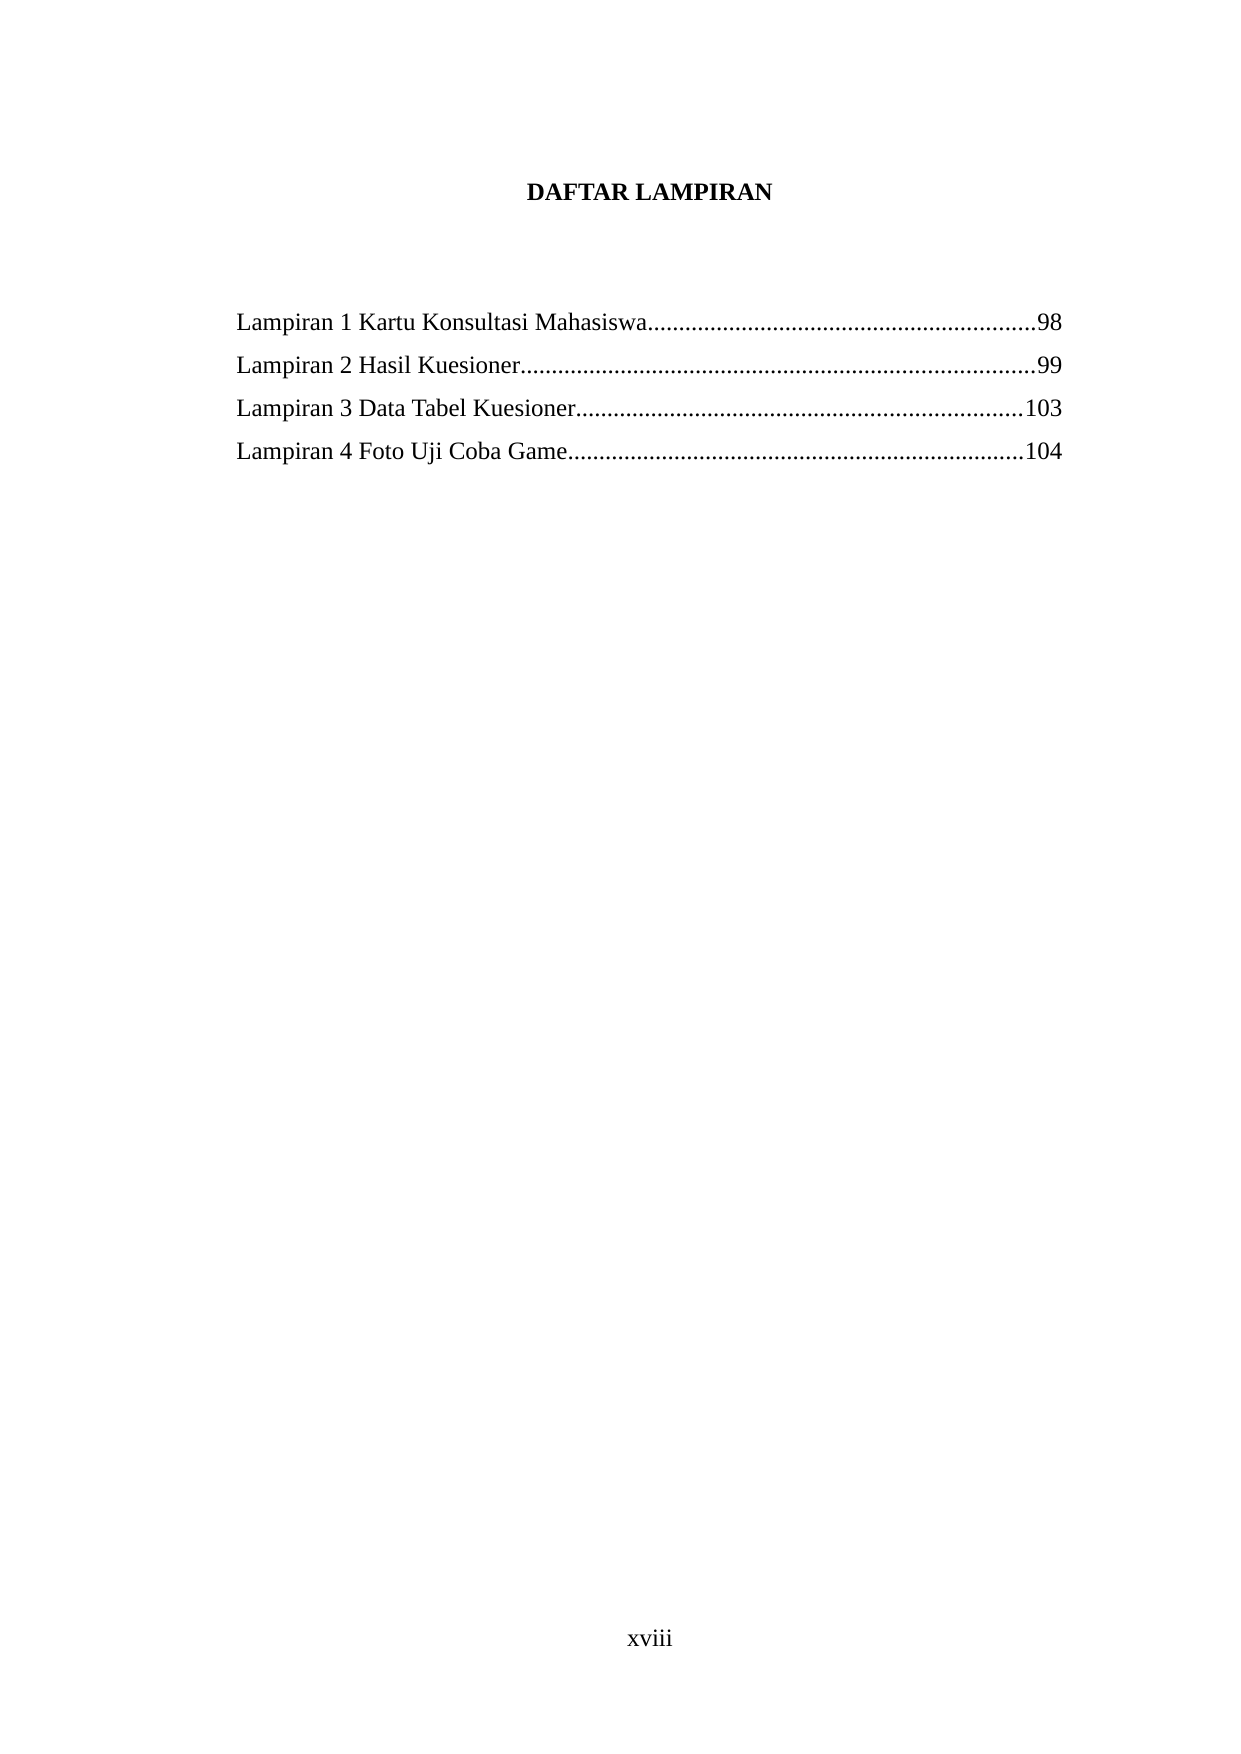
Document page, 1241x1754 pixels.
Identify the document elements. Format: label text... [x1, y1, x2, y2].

text Lampiran 3 Data Tabel Kuesioner 103 [236, 393, 1063, 422]
subtitle DAFTAR LAMPIRAN [236, 177, 1063, 206]
text Lampiran 1 Kartu Konsultasi Mahasiswa 98 [236, 307, 1063, 335]
text Lampiran 2 Hasil Kuesioner 99 [236, 350, 1063, 378]
text Lampiran 4 Foto Uji Coba Game 104 [236, 436, 1063, 465]
